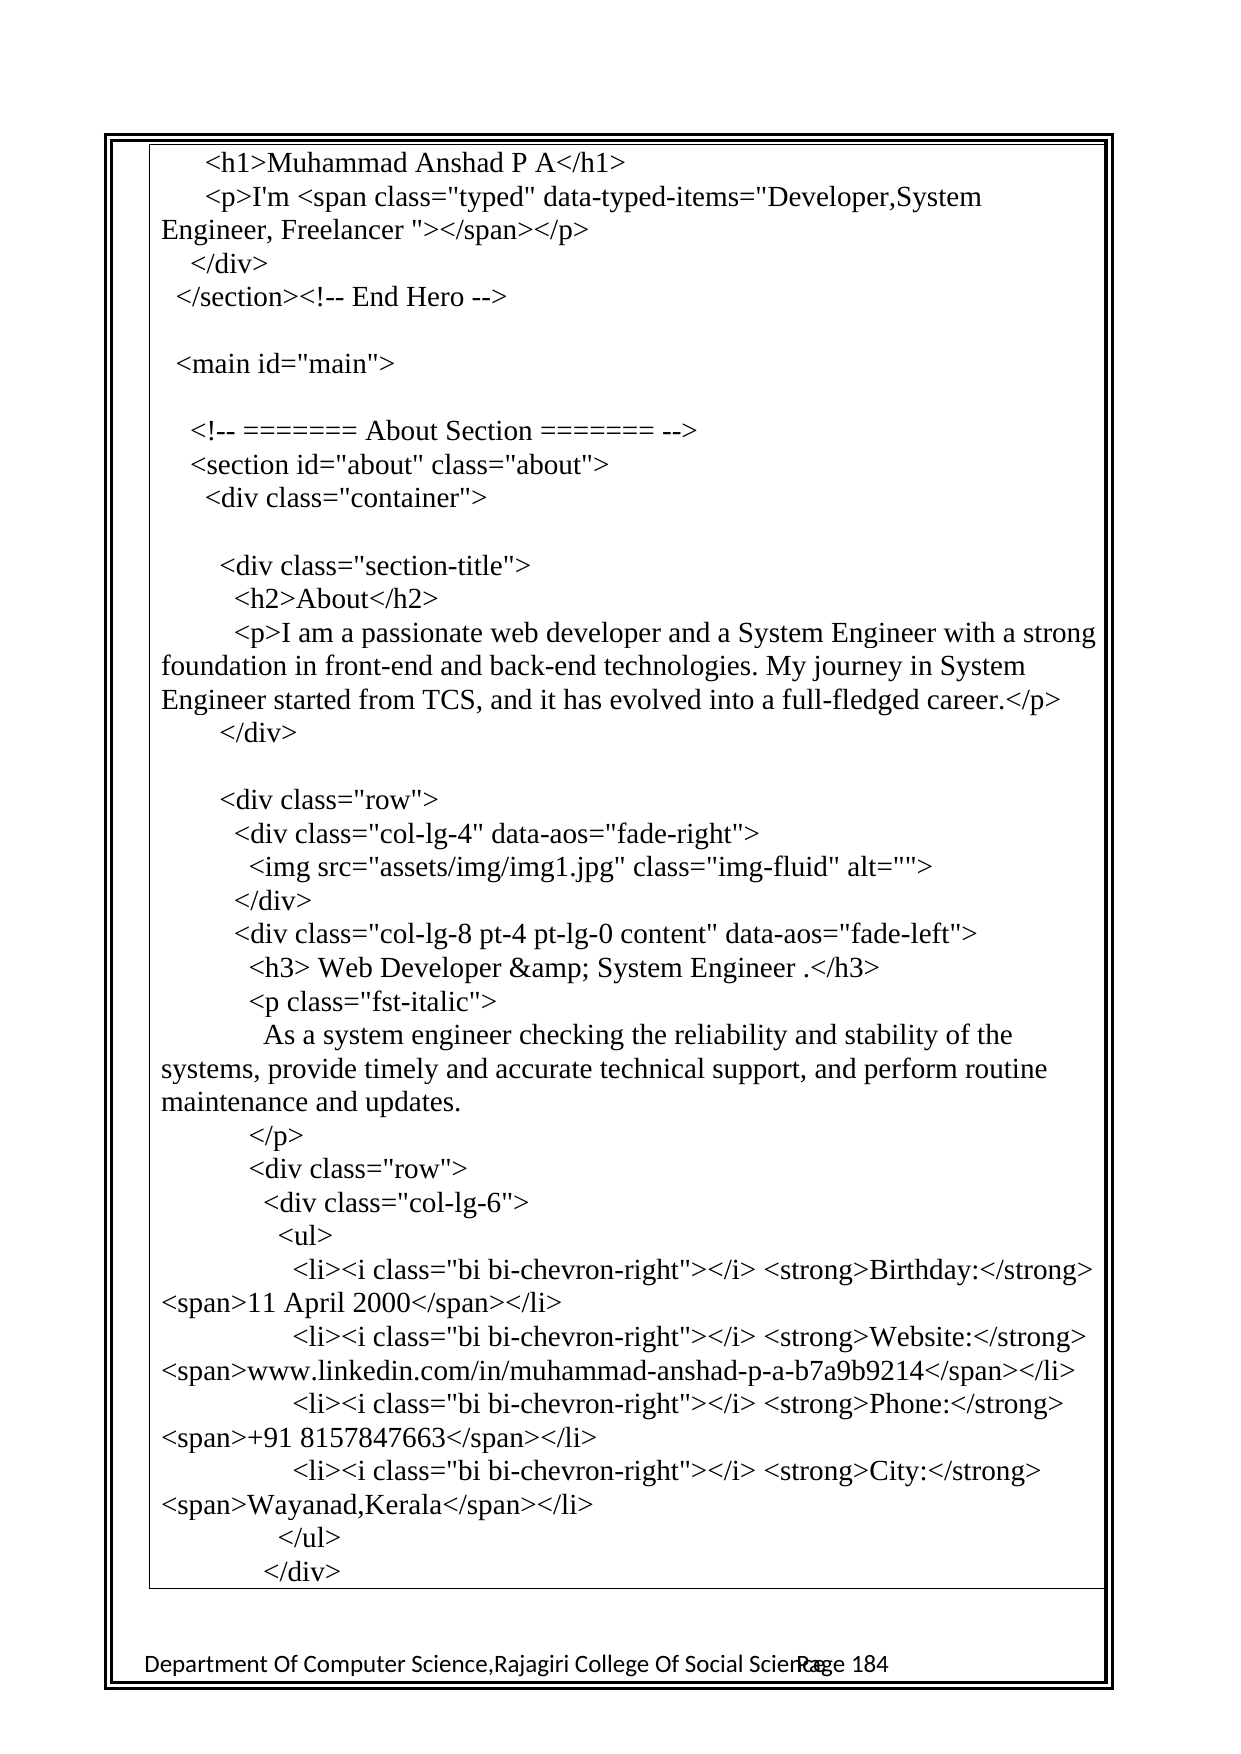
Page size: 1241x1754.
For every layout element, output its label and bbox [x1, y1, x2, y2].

table_header [150, 145, 1104, 1587]
